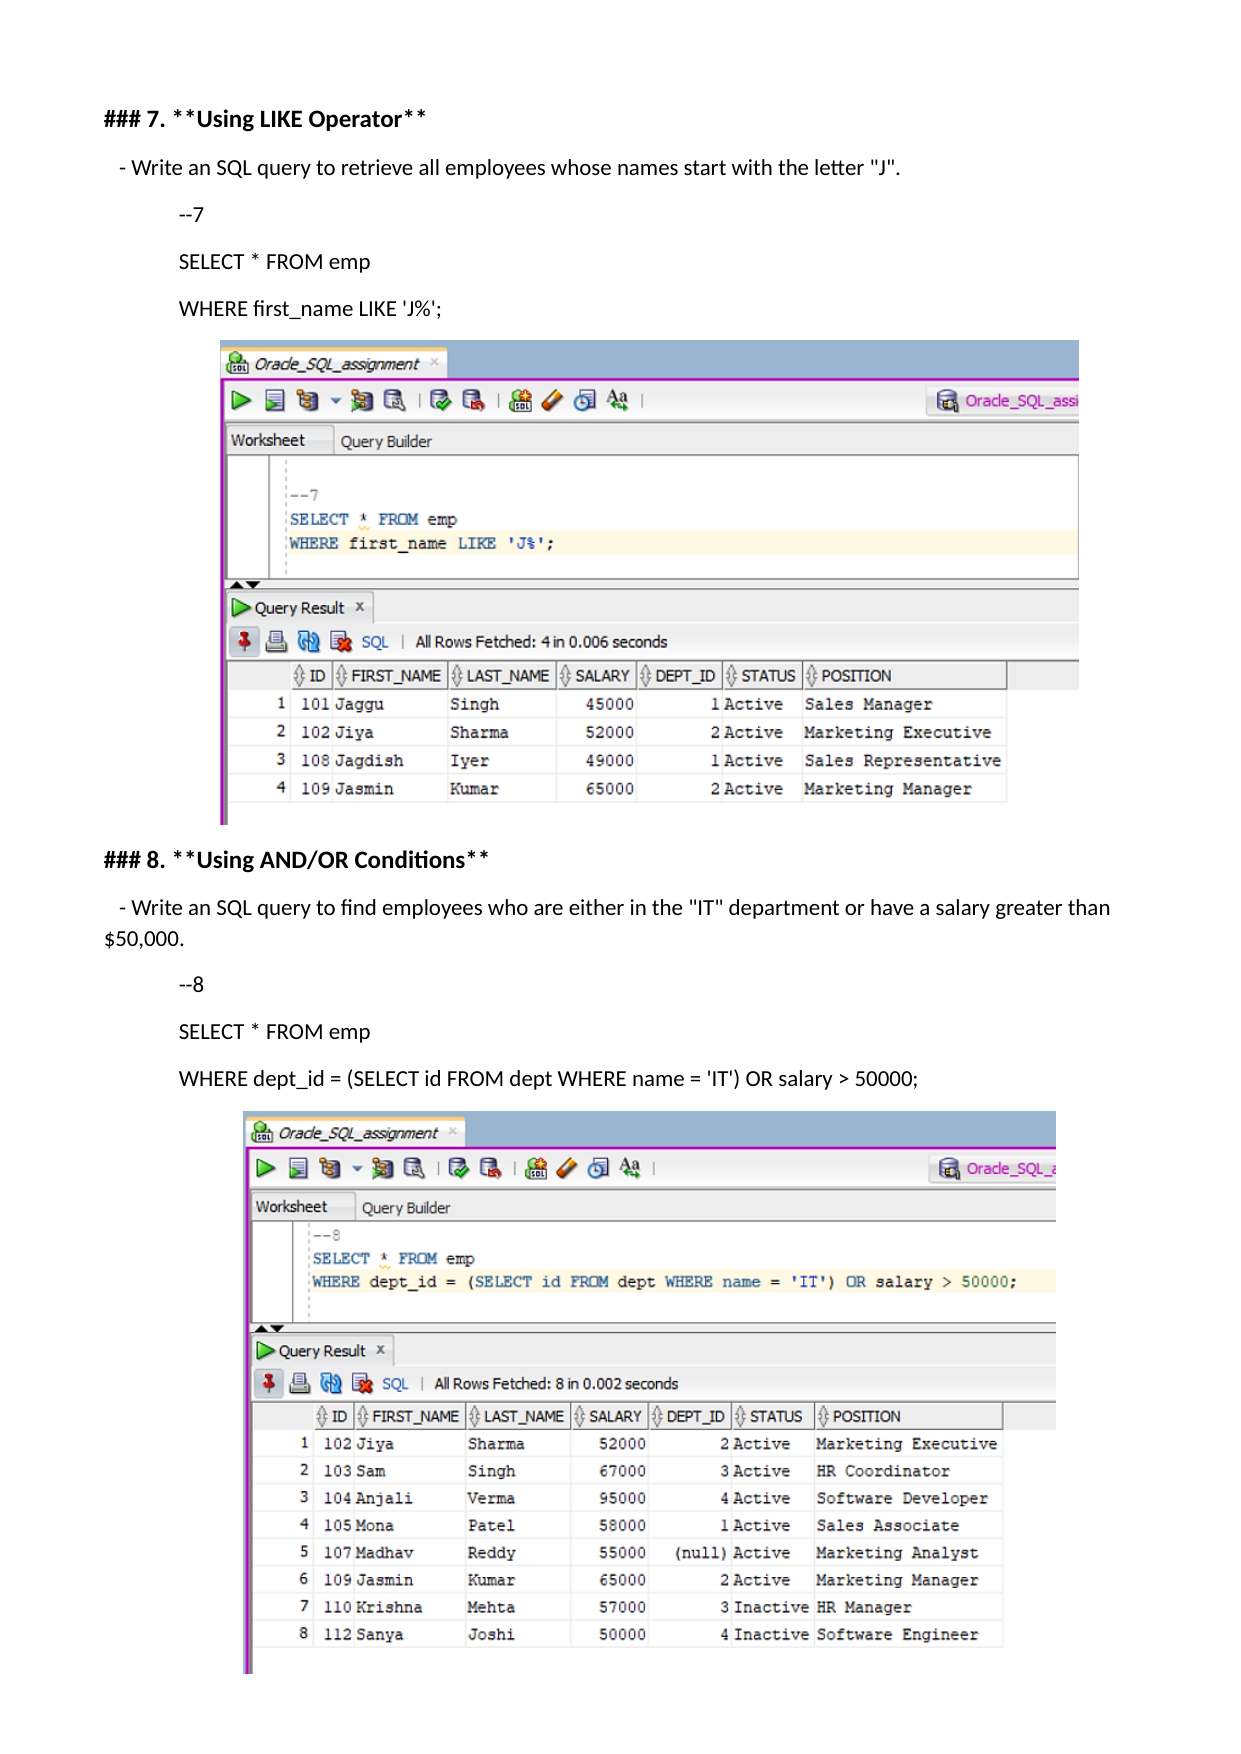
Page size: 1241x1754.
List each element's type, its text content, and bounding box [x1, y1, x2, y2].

text WHERE first_name LIKE 'J%'; [178, 294, 1196, 322]
text - Write an SQL query to find employees who are either in the "IT" department or have a salary greater than $50,000. [103, 893, 1196, 952]
text SELECT * FROM emp [178, 247, 1196, 275]
text ### 7. **Using LIKE Operator** [103, 103, 1196, 134]
picture [220, 340, 1079, 825]
text WHERE dept_id = (SELECT id FROM dept WHERE name = 'IT') OR salary > 50000; [178, 1064, 1196, 1092]
text SELECT * FROM emp [178, 1017, 1196, 1046]
picture [243, 1111, 1056, 1674]
text --7 [178, 200, 1196, 228]
text --8 [178, 971, 1196, 999]
text ### 8. **Using AND/OR Conditions** [103, 844, 1196, 874]
text - Write an SQL query to retrieve all employees whose names start with the letter "J". [103, 153, 1196, 181]
